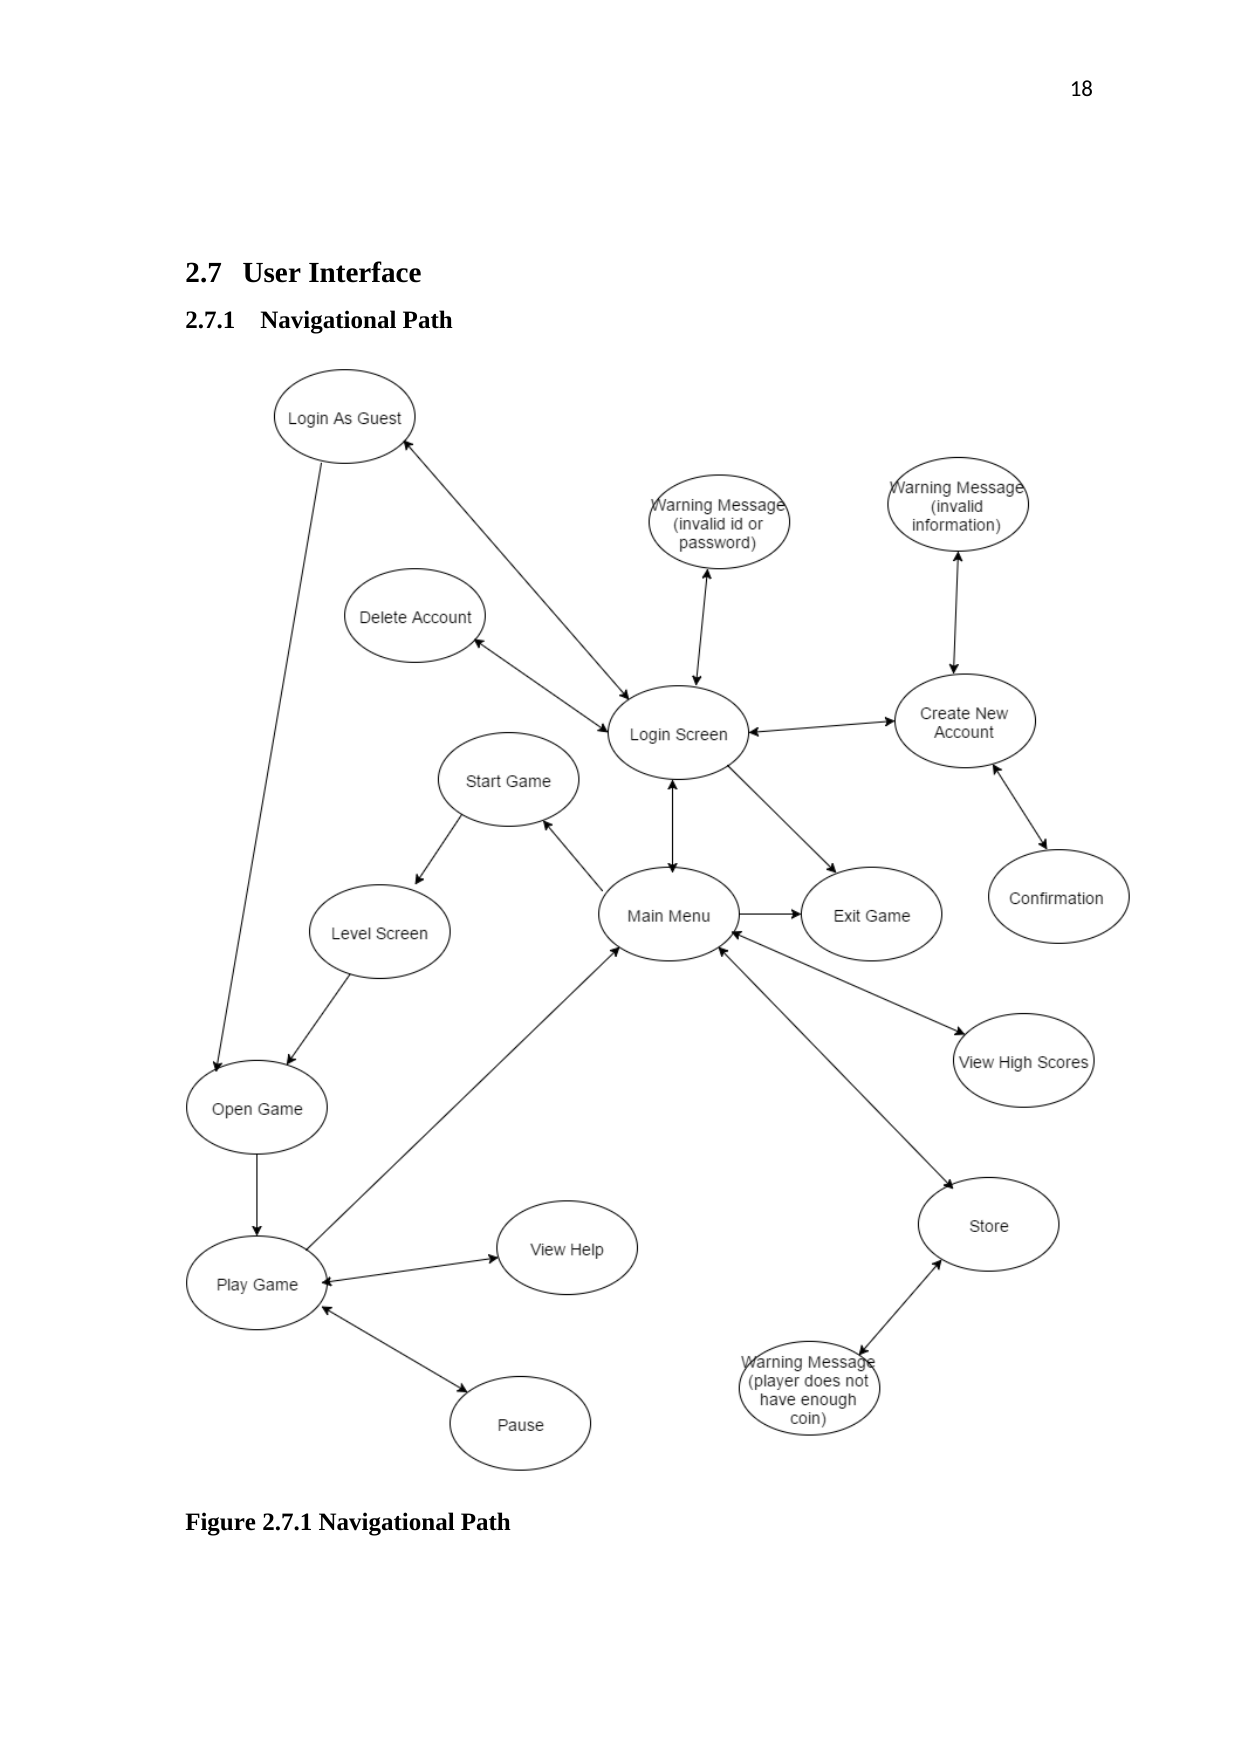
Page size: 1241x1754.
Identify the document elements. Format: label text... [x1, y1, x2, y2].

text Figure 2.7.1 Navigational Path [185, 1507, 1093, 1536]
list User Interface [185, 255, 1093, 288]
list Navigational Path [185, 305, 1093, 334]
picture [185, 368, 1130, 1472]
